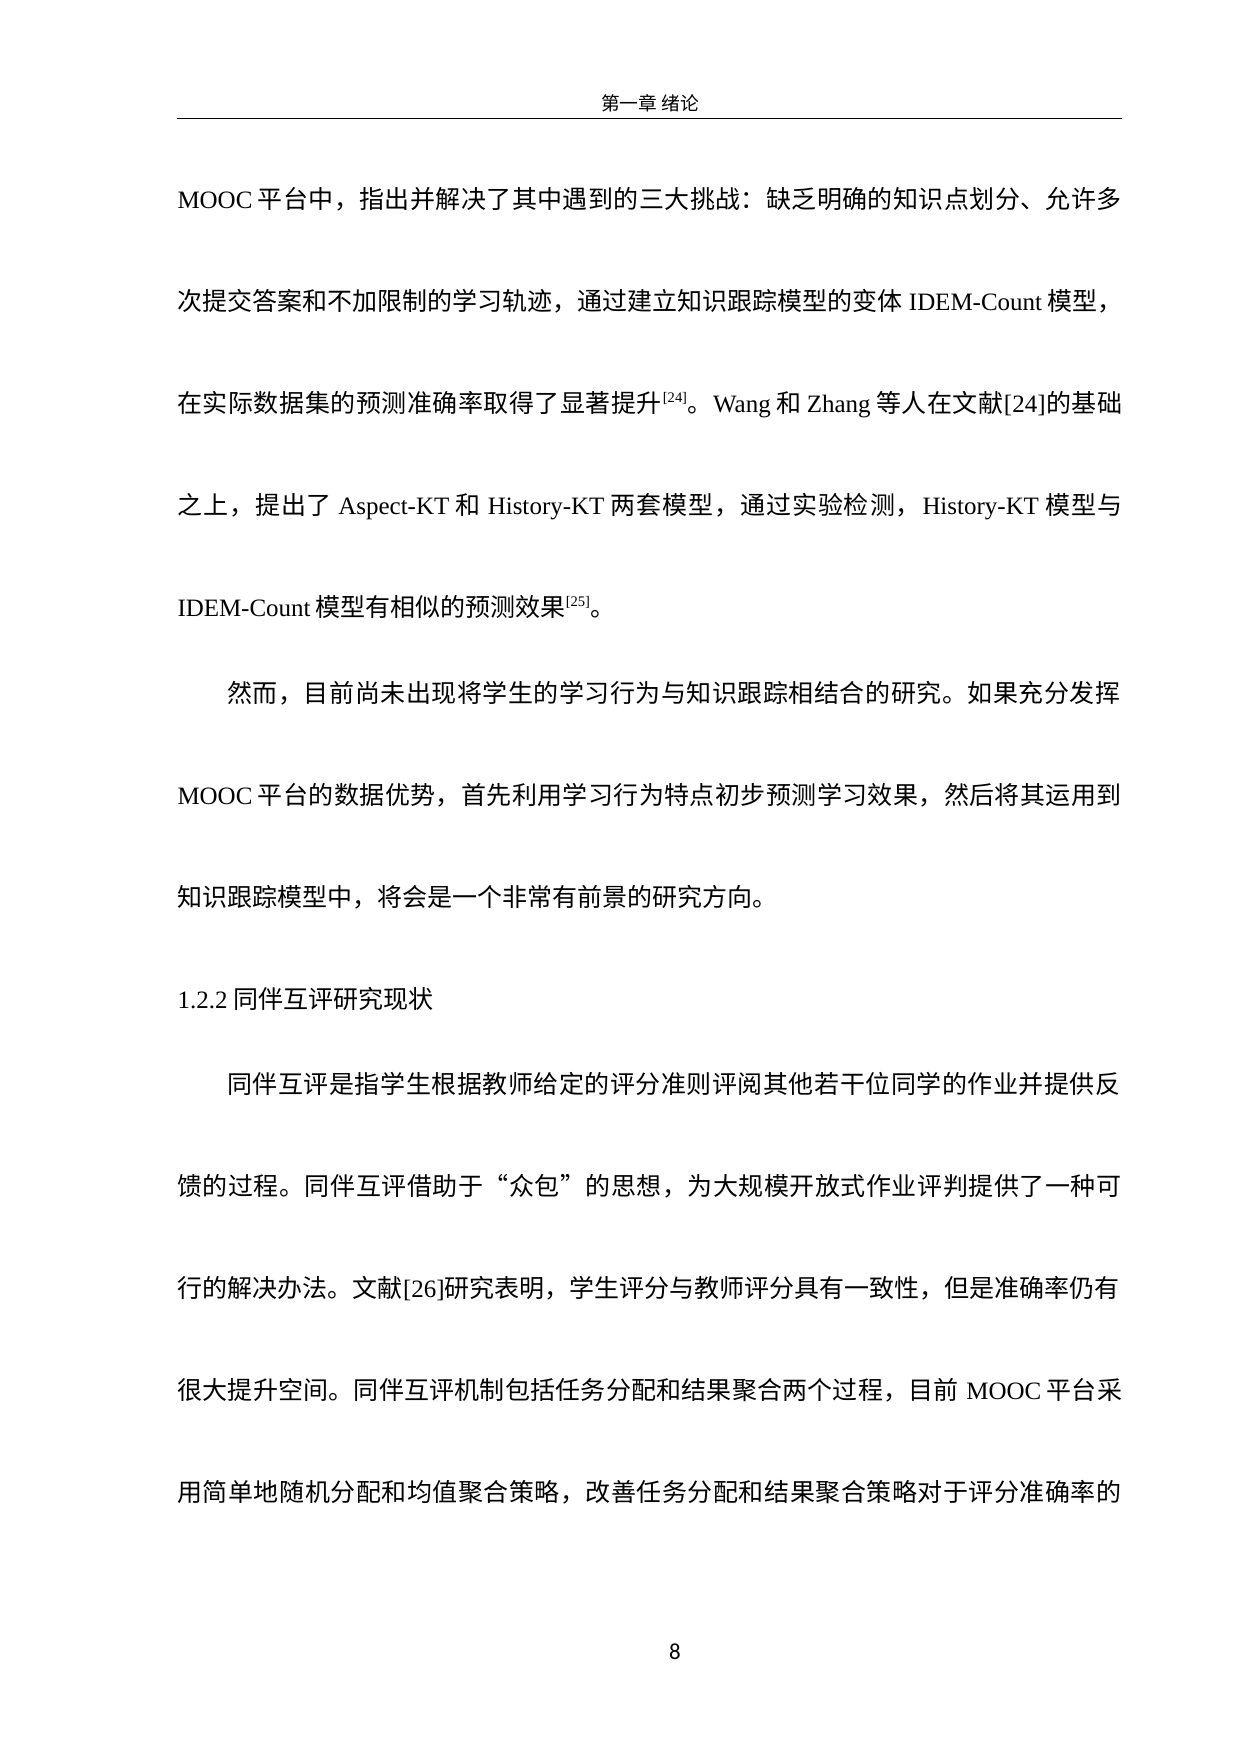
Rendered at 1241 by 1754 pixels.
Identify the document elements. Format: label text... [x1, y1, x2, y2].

subtitle 同伴互评研究现状 [177, 964, 1122, 1032]
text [177, 164, 1122, 639]
text 然而，目前尚未出现将学生的学习行为与知识跟踪相结合的研究。如果充分发挥MOOC平台的数据优势，首先利用学习行为特点初步预测学习效果，然后将其运用到知识跟踪模型中，将会是一个非常有前景的研究方向。 [177, 657, 1122, 929]
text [177, 1049, 1122, 1524]
